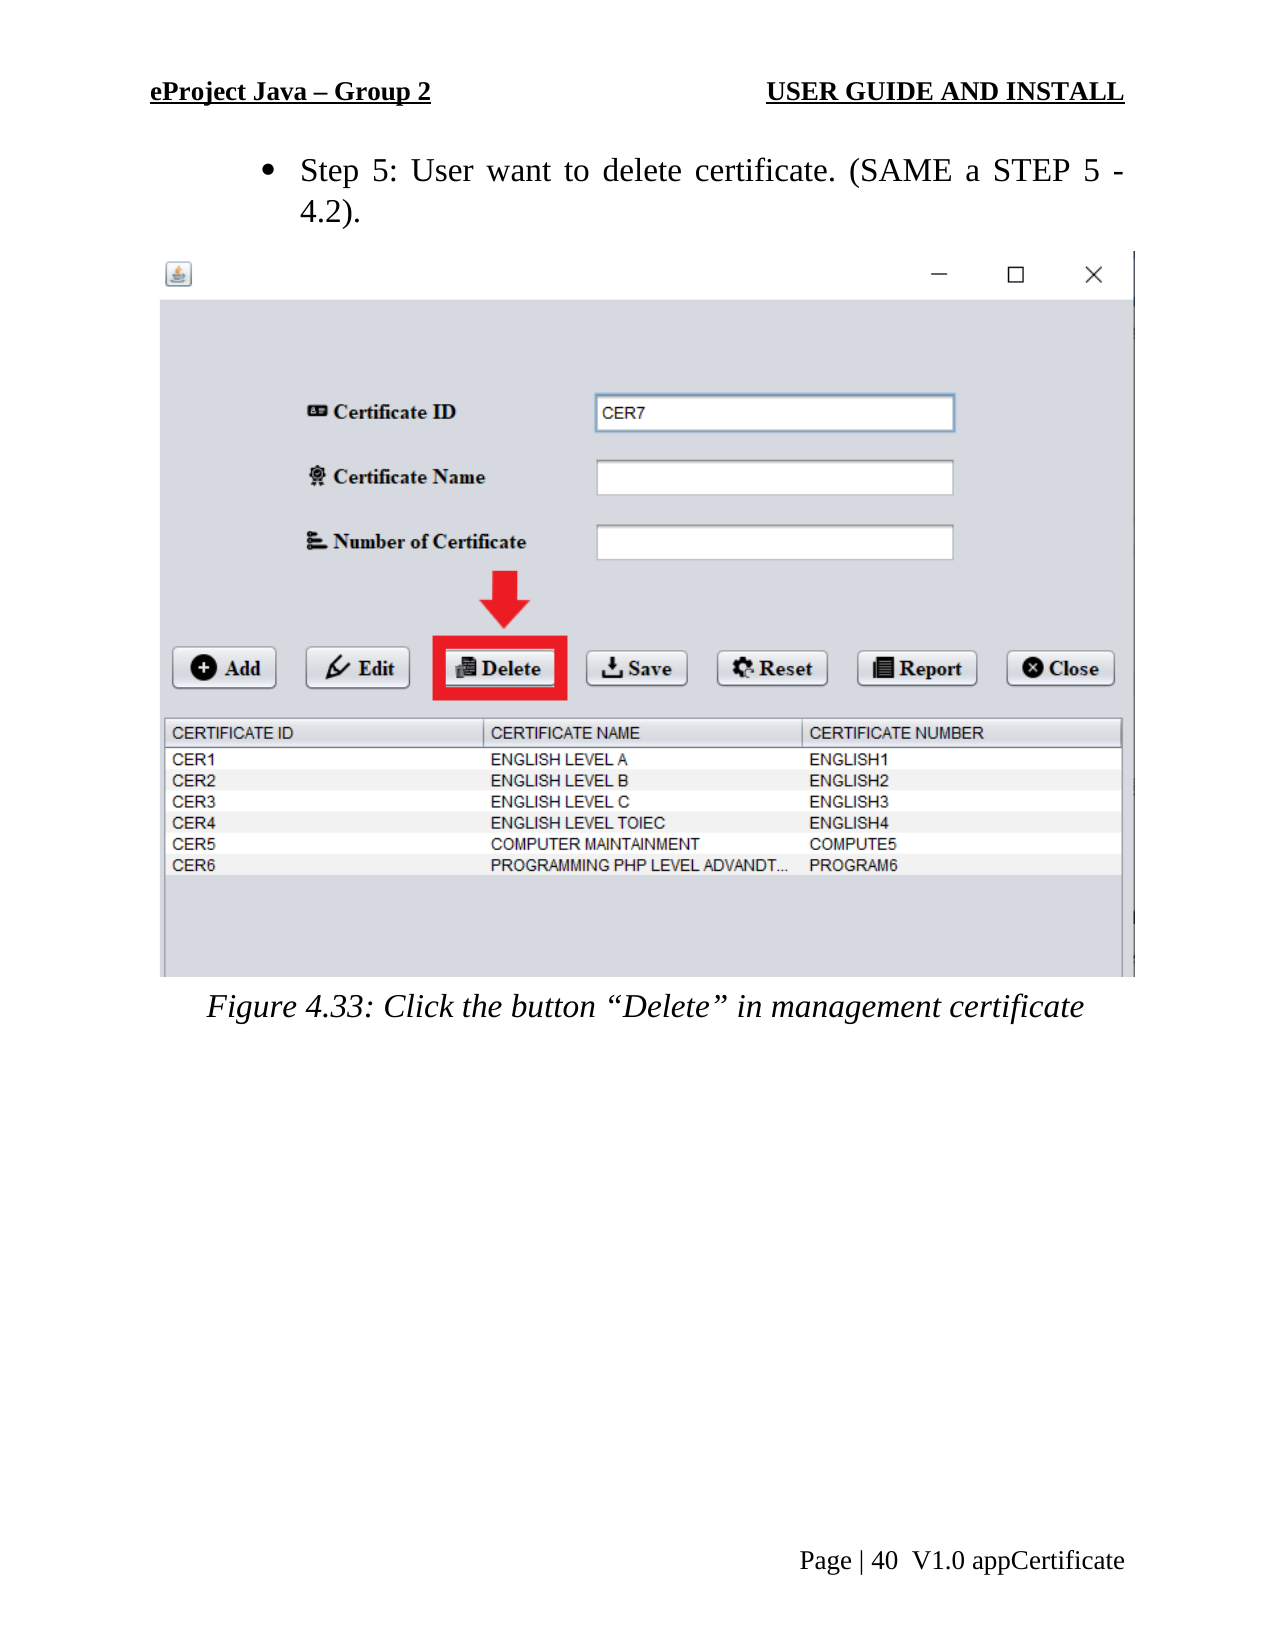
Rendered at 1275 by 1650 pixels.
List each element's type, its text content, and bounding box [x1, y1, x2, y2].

list Step 5: User want to delete certificate. (SAME a STEP 5 -4.2). [262, 150, 1125, 230]
picture [159, 251, 1135, 977]
